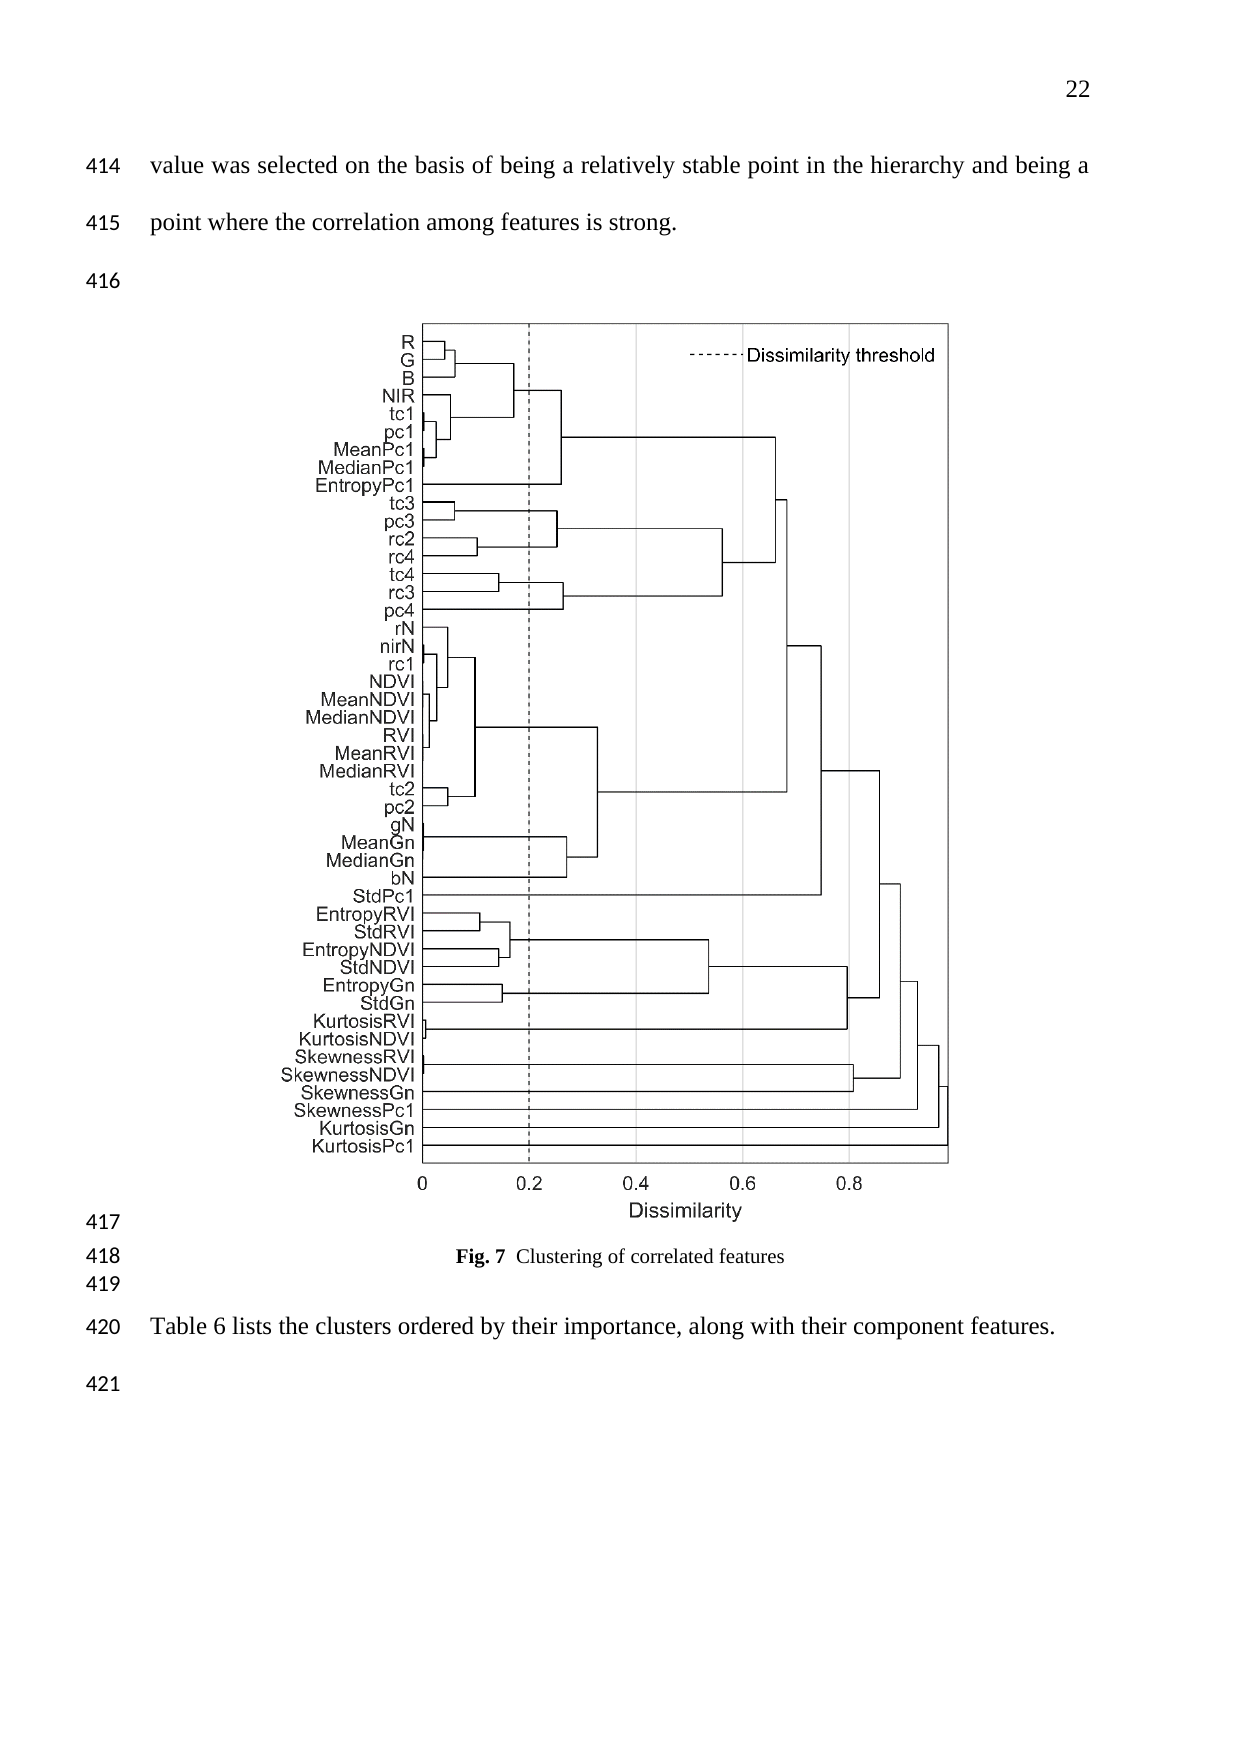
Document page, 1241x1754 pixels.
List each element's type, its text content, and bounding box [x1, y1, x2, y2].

picture [280, 308, 960, 1230]
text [150, 150, 1090, 236]
text Table 6 lists the clusters ordered by their importance, along with their component features. [150, 1311, 1090, 1340]
text Fig. 7 Clustering of correlated features [150, 1244, 1090, 1268]
